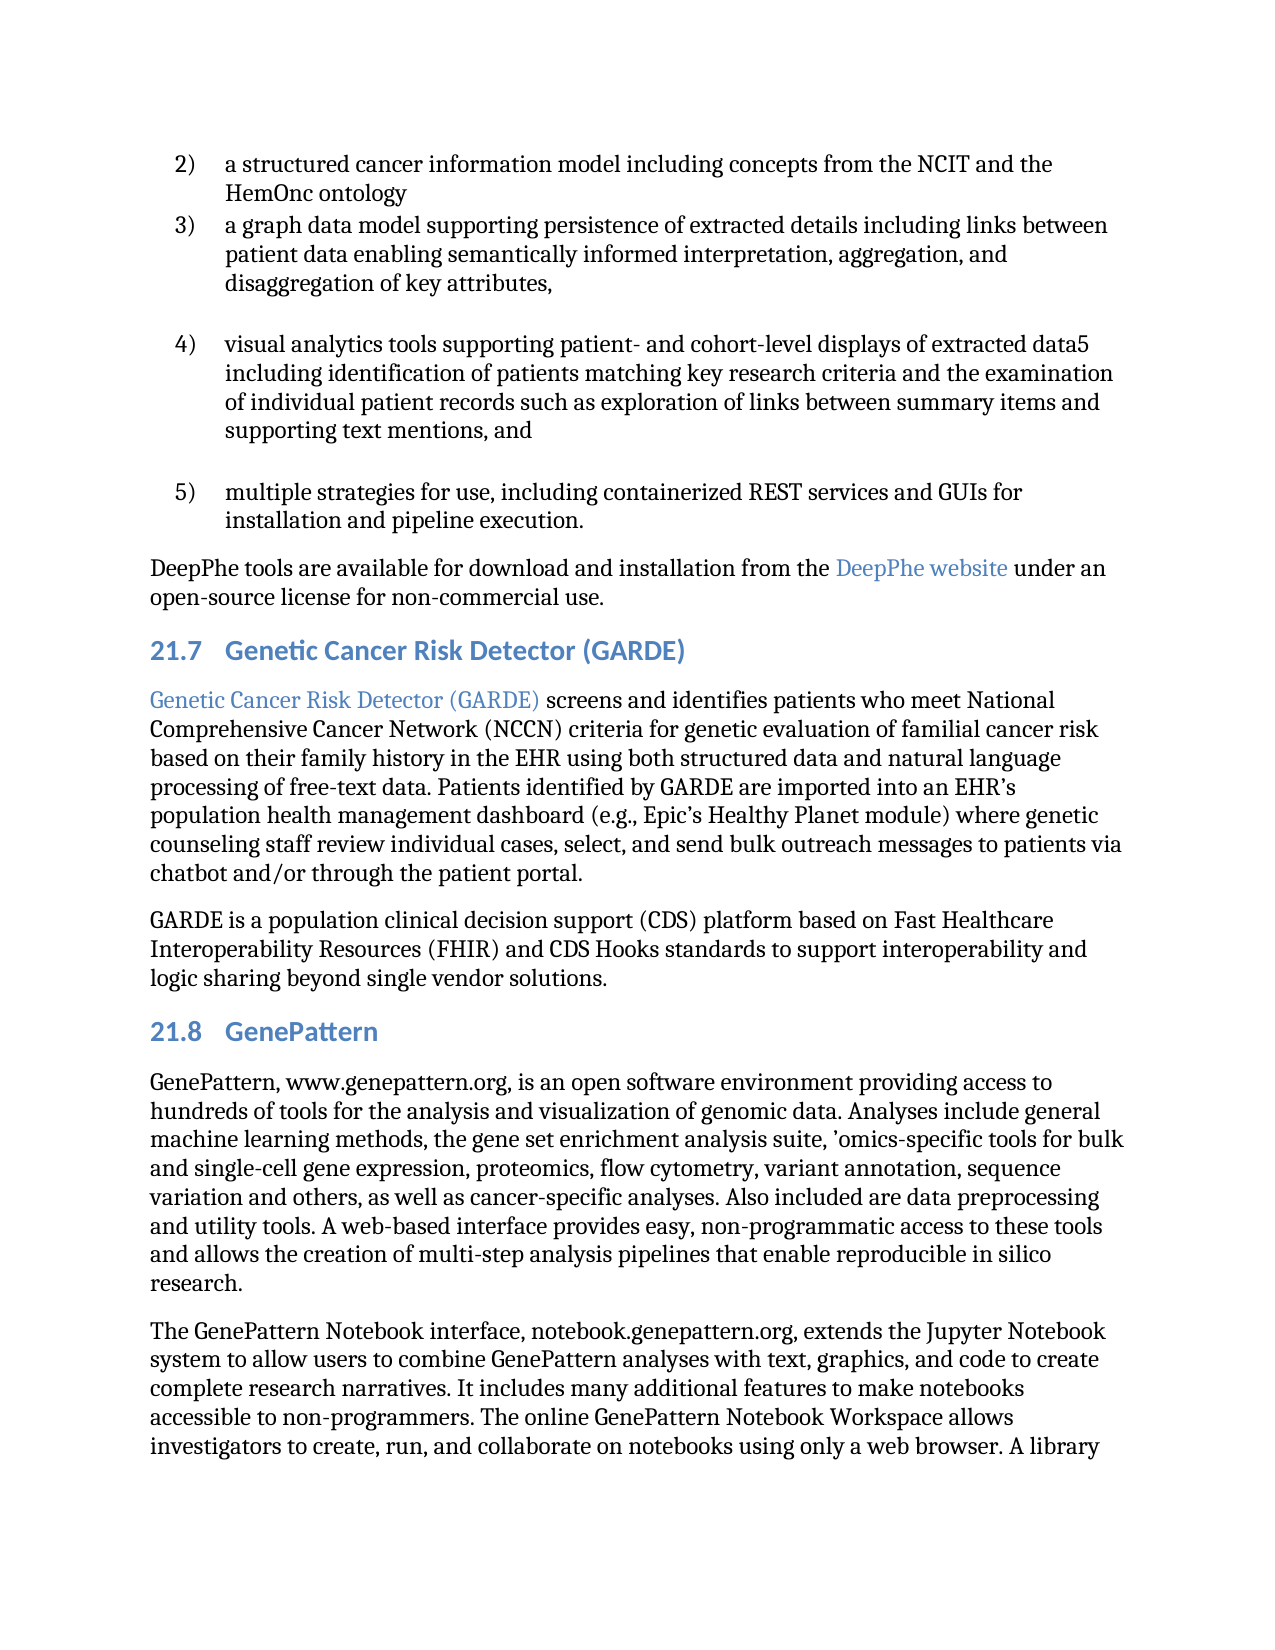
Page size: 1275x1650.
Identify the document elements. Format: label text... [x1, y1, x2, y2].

text GARDE is a population clinical decision support (CDS) platform based on Fast Healthcare Interoperability Resources (FHIR) and CDS Hooks standards to support interoperability and logic sharing beyond single vendor solutions. [150, 906, 1125, 993]
list multiple strategies for use, including containerized REST services and GUIs for installation and pipeline execution. [175, 477, 1125, 535]
text DeepPhe tools are available for download and installation from the DeepPhe website under an open-source license for non-commercial use. [150, 554, 1125, 611]
text GenePattern, www.genepattern.org, is an open software environment providing access to hundreds of tools for the analysis and visualization of genomic data. Analyses include general machine learning methods, the gene set enrichment analysis suite, ’omics-specific tools for bulk and single-cell gene expression, proteomics, flow cytometry, variant annotation, sequence variation and others, as well as cancer-specific analyses. Also included are data preprocessing and utility tools. A web-based interface provides easy, non-programmatic access to these tools and allows the creation of multi-step analysis pipelines that enable reproducible in silico research. [150, 1068, 1125, 1298]
list visual analytics tools supporting patient- and cohort-level displays of extracted data5 including identification of patients matching key research criteria and the examination of individual patient records such as exploration of links between summary items and supporting text mentions, and [175, 330, 1125, 474]
subtitle 21.8 GenePattern [150, 1013, 1125, 1049]
text Genetic Cancer Risk Detector (GARDE) screens and identifies patients who meet National Comprehensive Cancer Network (NCCN) criteria for genetic evaluation of familial cancer risk based on their family history in the EHR using both structured data and natural language processing of free-text data. Patients identified by GARDE are imported into an EHR’s population health management dashboard (e.g., Epic’s Healthy Planet module) where genetic counseling staff review individual cases, select, and send bulk outreach messages to patients via chatbot and/or through the patient portal. [150, 686, 1125, 888]
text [150, 1317, 1125, 1460]
list a structured cancer information model including concepts from the NCIT and the HemOnc ontology [175, 150, 1125, 207]
list a graph data model supporting persistence of extracted details including links between patient data enabling semantically informed interpretation, aggregation, and disaggregation of key attributes, [175, 211, 1125, 326]
subtitle 21.7 Genetic Cancer Risk Detector (GARDE) [150, 632, 1125, 668]
